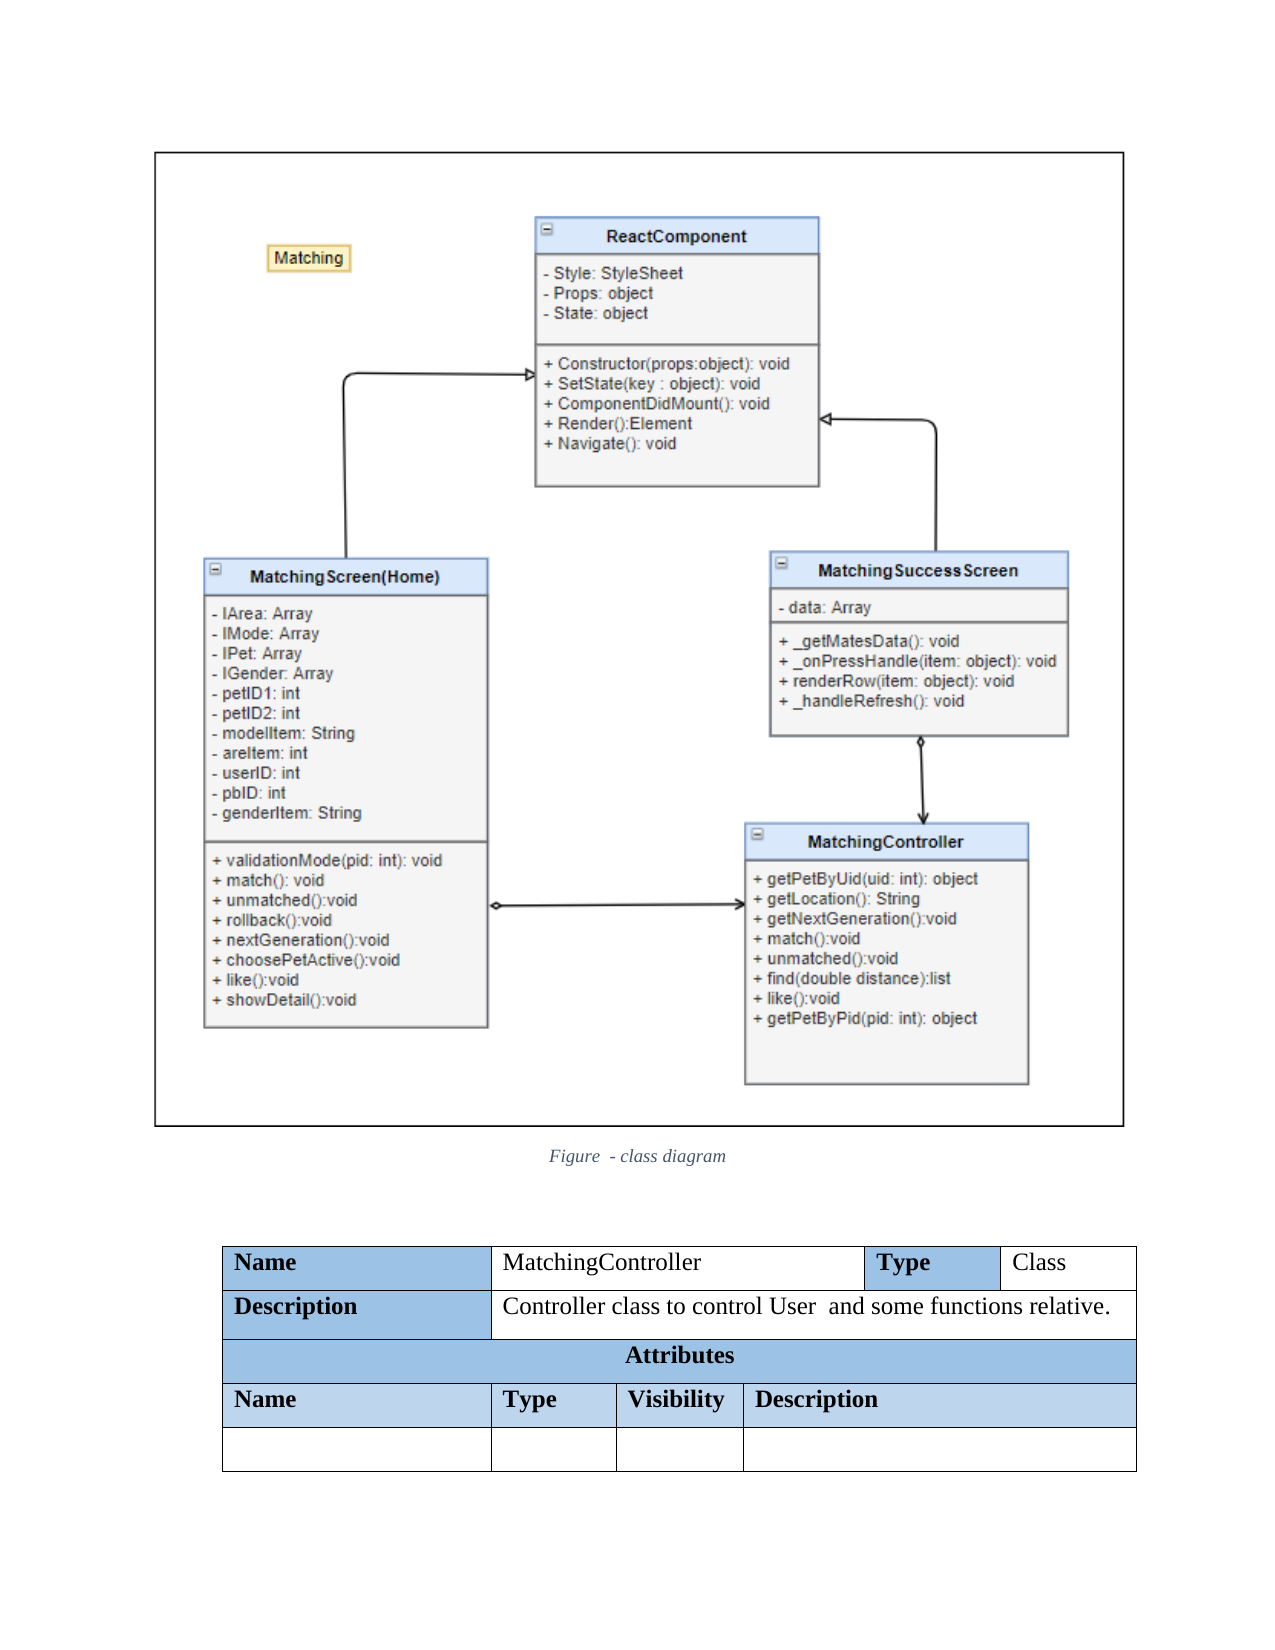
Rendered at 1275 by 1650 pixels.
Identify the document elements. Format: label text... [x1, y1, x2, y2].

table_cell [744, 1428, 1136, 1471]
table_header Name [223, 1247, 491, 1290]
table_cell Controller class to control User and some functions relative. [492, 1291, 1136, 1339]
table_cell [617, 1428, 743, 1471]
picture [150, 150, 1125, 1127]
table_cell [492, 1428, 616, 1471]
table_cell Attributes [223, 1340, 1136, 1383]
table_cell Description [223, 1291, 491, 1339]
table_cell Description [744, 1384, 1136, 1427]
table_cell Name [223, 1384, 491, 1427]
table_header Type [865, 1247, 1000, 1290]
text Figure - class diagram [150, 1145, 1125, 1167]
table_header MatchingController [492, 1247, 864, 1290]
table_cell [223, 1428, 491, 1471]
table_cell Visibility [617, 1384, 743, 1427]
table_cell Type [492, 1384, 616, 1427]
table_header Class [1001, 1247, 1136, 1290]
